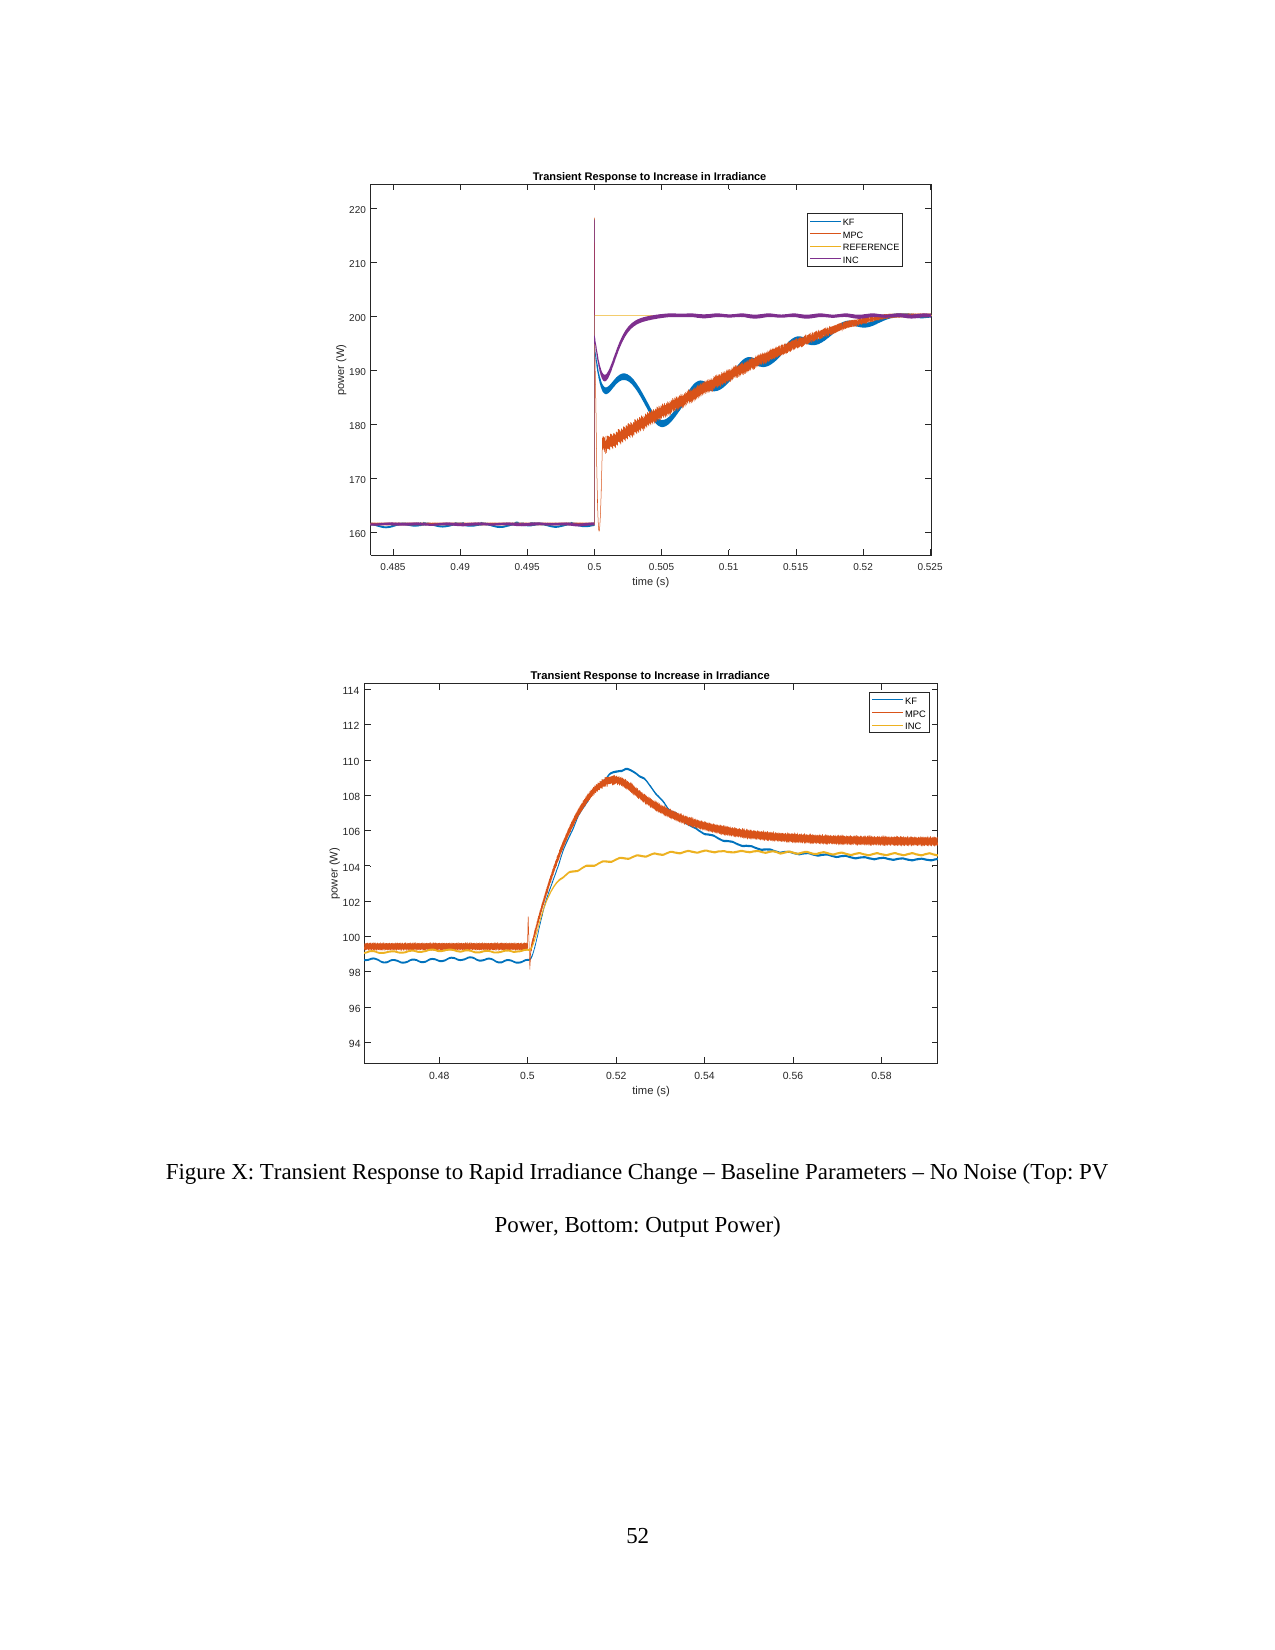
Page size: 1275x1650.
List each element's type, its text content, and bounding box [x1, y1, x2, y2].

text Figure X: Transient Response to Rapid Irradiance Change – Baseline Parameters – No Noise (Top: PV Power, Bottom: Output Power) [150, 1158, 1125, 1237]
